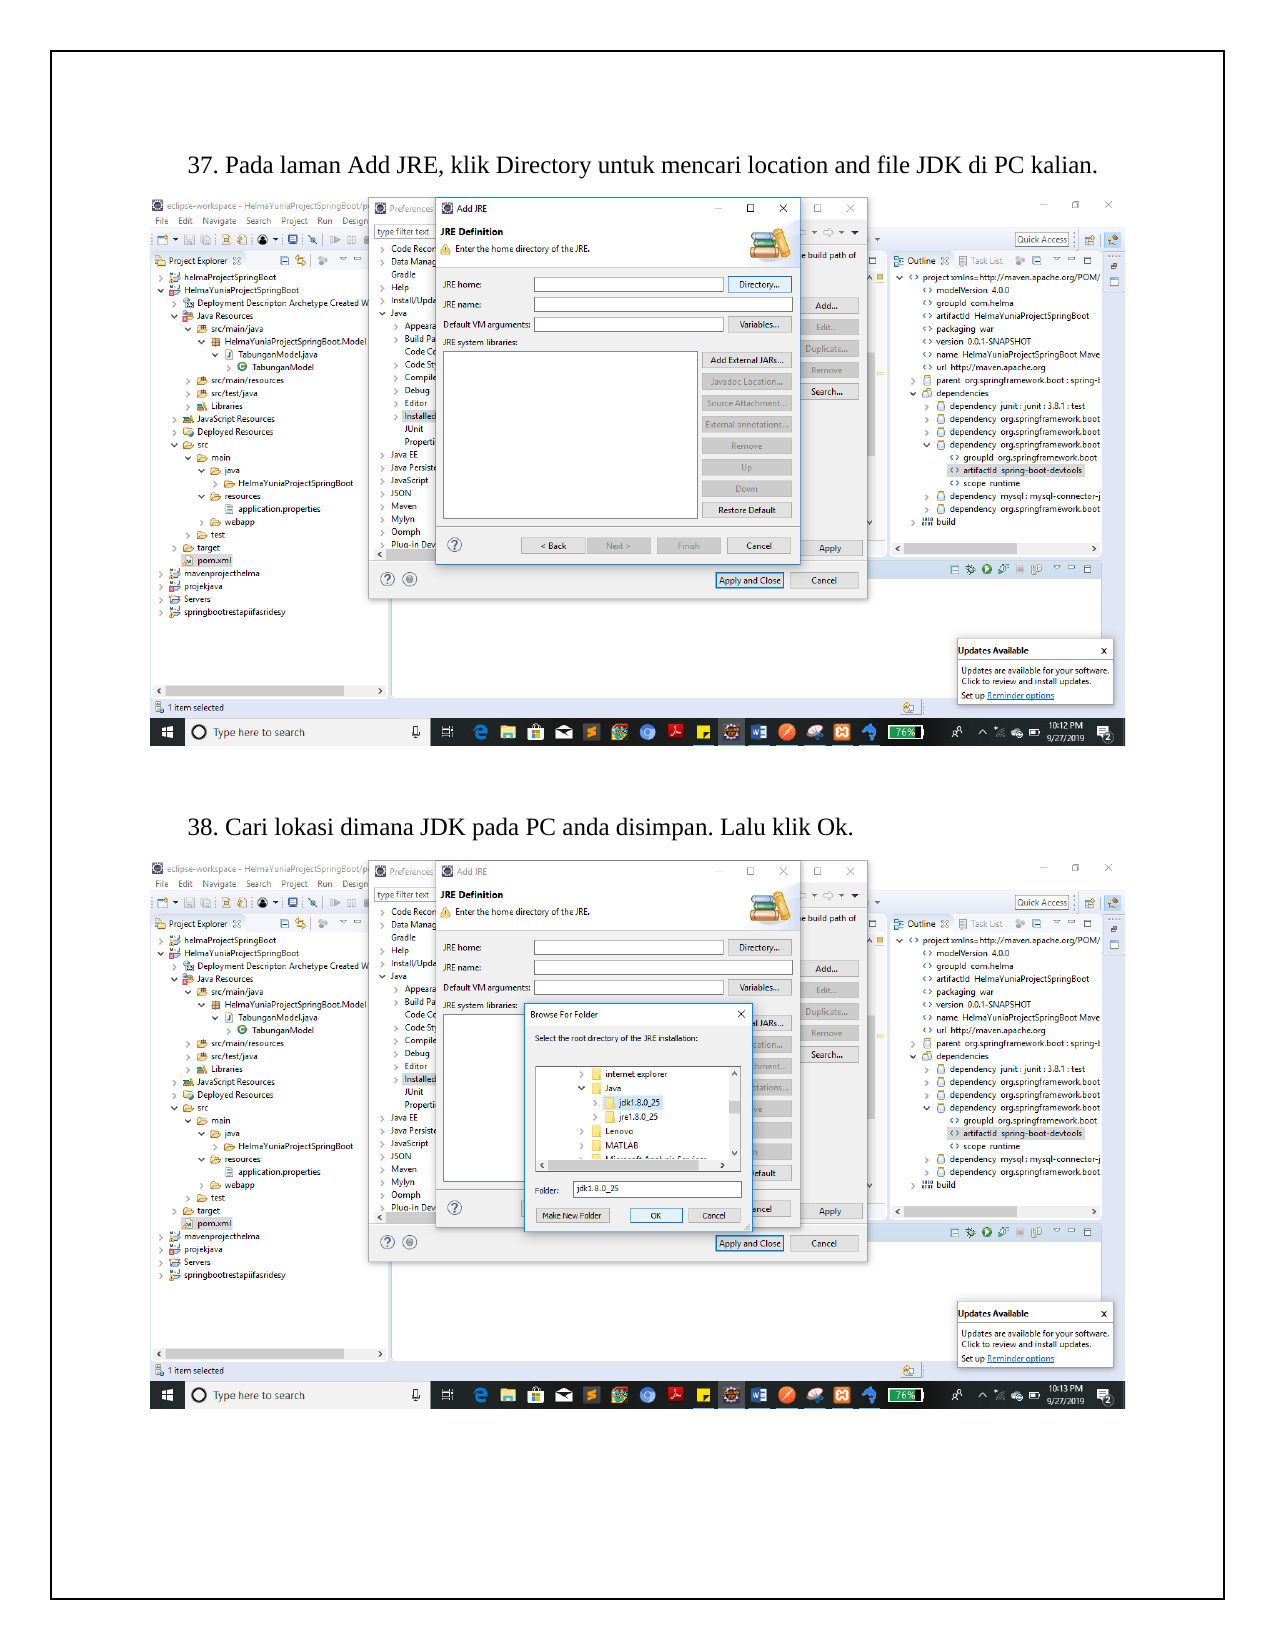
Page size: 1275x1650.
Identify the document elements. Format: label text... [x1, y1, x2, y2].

picture [150, 860, 1125, 1409]
picture [150, 197, 1125, 746]
list Cari lokasi dimana JDK pada PC anda disimpan. Lalu klik Ok. [187, 812, 1125, 841]
list Pada laman Add JRE, klik Directory untuk mencari location and file JDK di PC kalian. [187, 150, 1125, 179]
